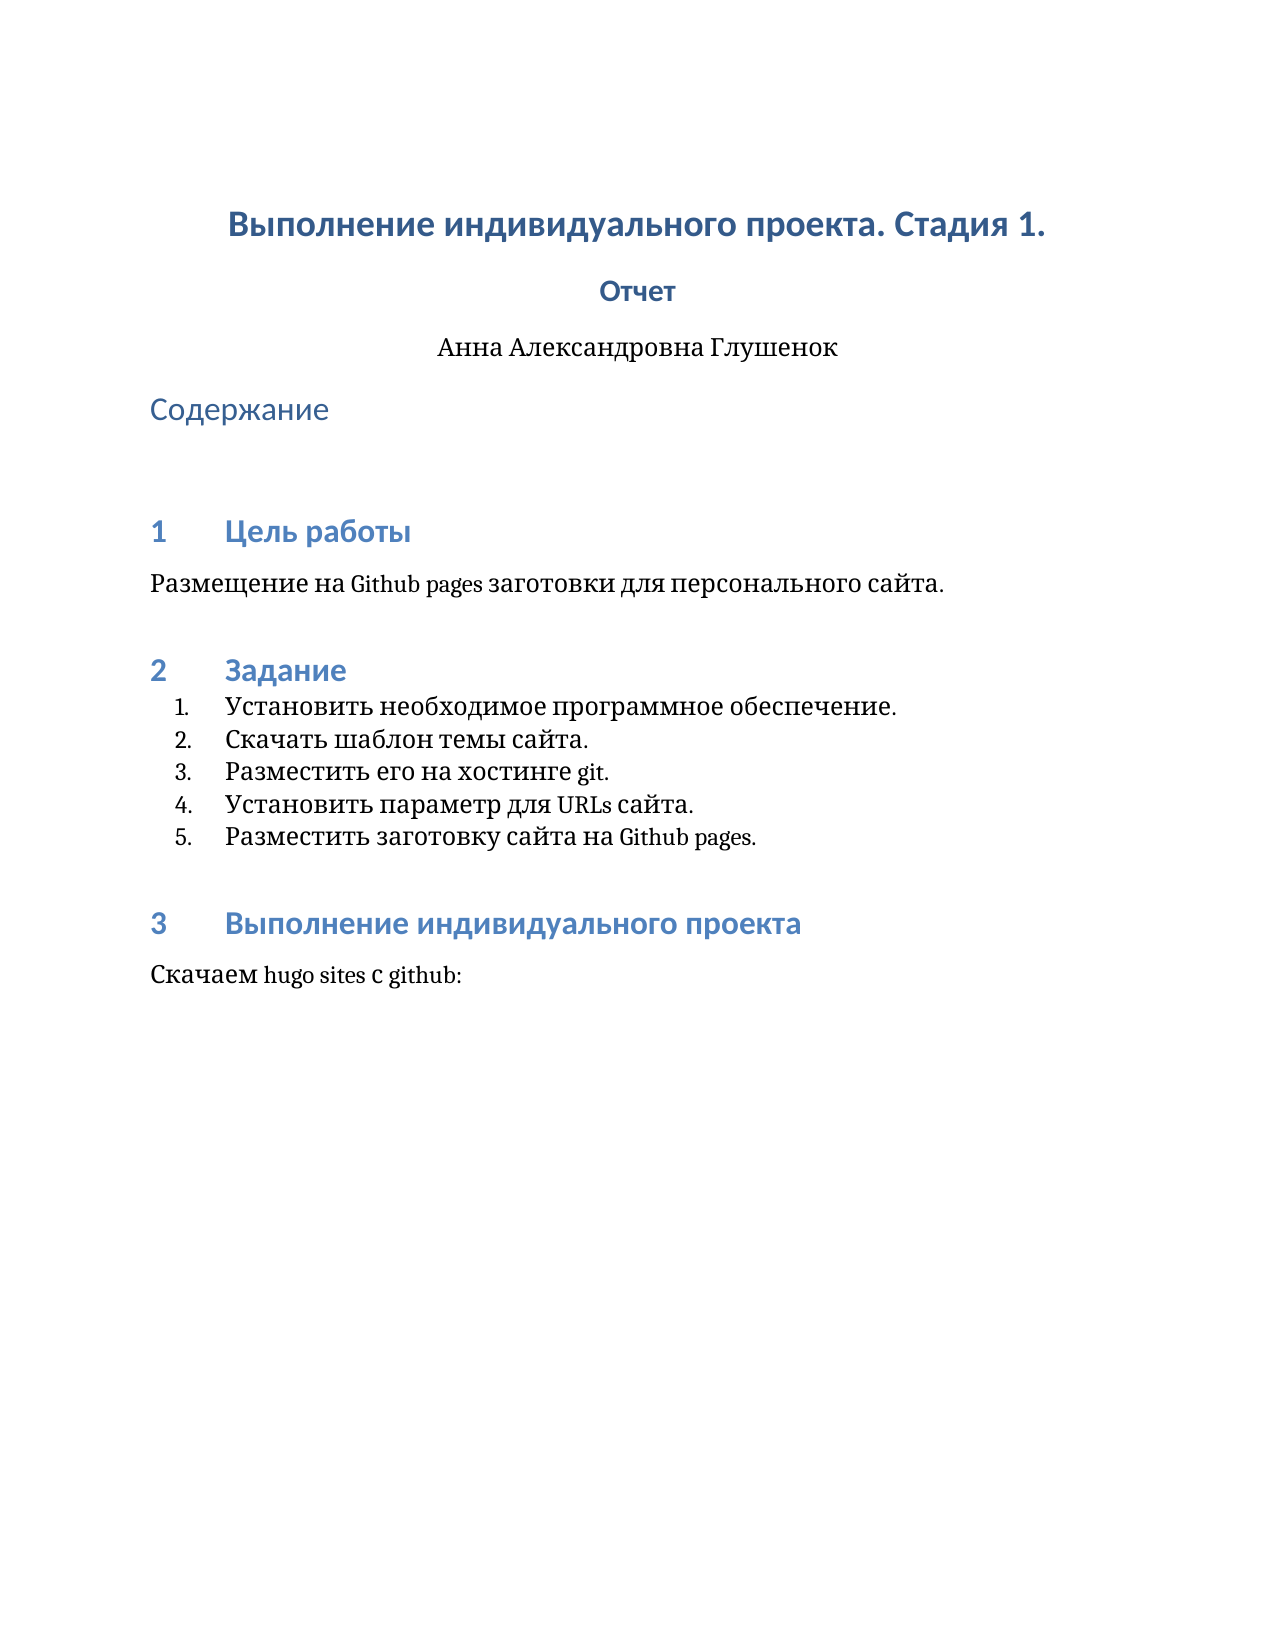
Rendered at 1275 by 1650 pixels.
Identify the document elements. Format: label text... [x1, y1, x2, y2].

list Разместить заготовку сайта на Github pages. [175, 823, 1125, 852]
subtitle 3 Выполнение индивидуального проекта [150, 902, 1125, 943]
text Анна Александровна Глушенок [150, 334, 1125, 363]
list Установить параметр для URLs сайта. [175, 791, 1125, 819]
subtitle 1 Цель работы [150, 510, 1125, 551]
list Скачать шаблон темы сайта. [175, 726, 1125, 754]
subtitle Отчет [150, 271, 1125, 309]
title Выполнение индивидуального проекта. Стадия 1. [150, 200, 1125, 246]
text Скачаем hugo sites с github: [150, 961, 1125, 990]
subtitle 2 Задание [150, 649, 1125, 689]
list Разместить его на хостинге git. [175, 758, 1125, 787]
list Установить необходимое программное обеспечение. [175, 693, 1125, 722]
text Размещение на Github pages заготовки для персонального сайта. [150, 570, 1125, 599]
